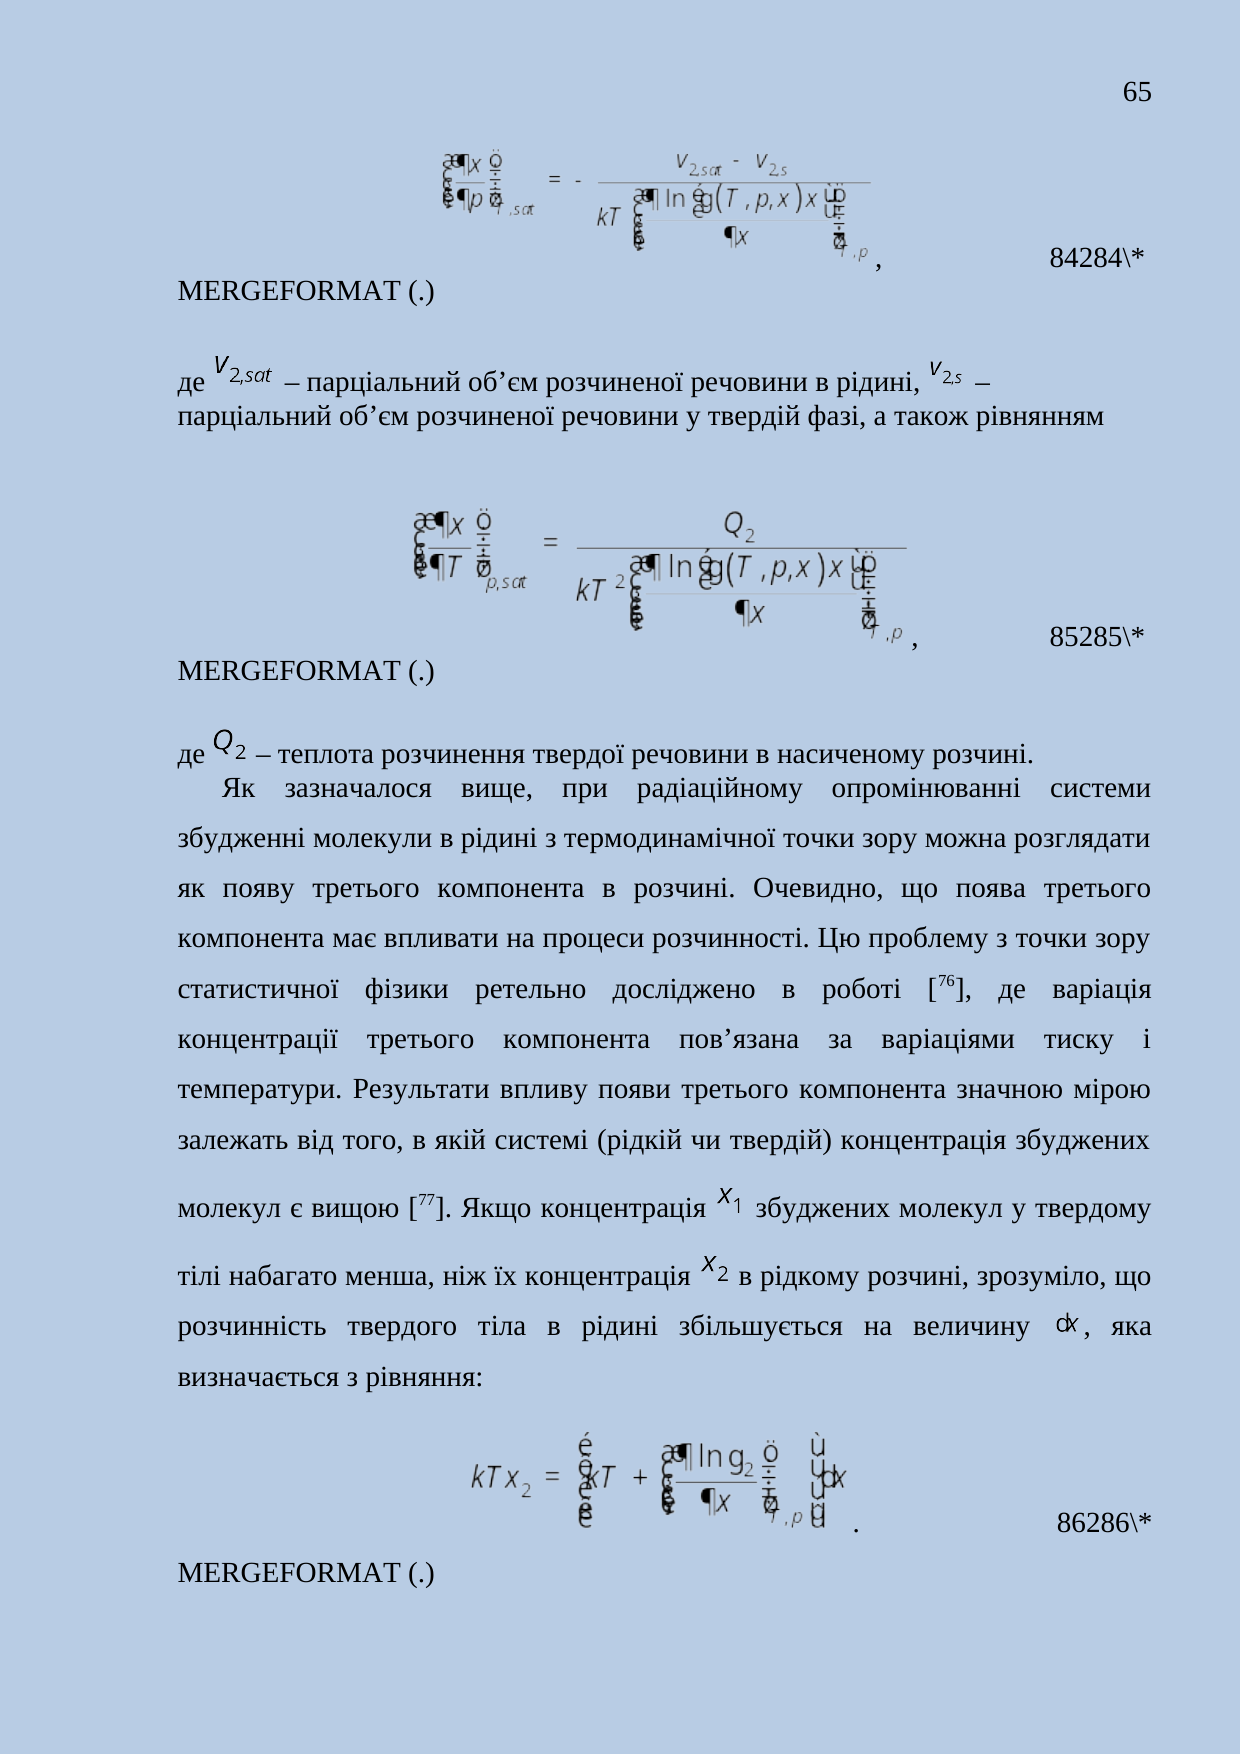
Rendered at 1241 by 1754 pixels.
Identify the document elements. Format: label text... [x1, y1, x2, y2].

text Як зазначалося вище, при радіаційному опромінюванні системи збудженні молекули в рідині з термодинамічної точки зору можна розглядати як появу третього компонента в розчині. Очевидно, що поява третього компонента має впливати на процеси розчинності. Цю проблему з точки зору статистичної фізики ретельно досліджено в роботі [], де варіація концентрації третього компонента пов’язана за варіаціями тиску і температури. Результати впливу появи третього компонента значною мірою залежать від того, в якій системі (рідкій чи твердій) концентрація збуджених молекул є вищою []. Якщо концентрація збуджених молекул у твердому тілі набагато менша, ніж їх концентрація в рідкому розчині, зрозуміло, що розчинність твердого тіла в рідині збільшується на величину , яка визначається з рівняння: [177, 770, 1152, 1392]
text де – теплота розчинення твердої речовини в насиченому розчині. [177, 720, 1152, 770]
text , [177, 141, 1152, 307]
text де – парціальний об’єм розчиненої речовини в рідині, – парціальний об’єм розчиненої речовини у твердій фазі, а також рівнянням [177, 340, 1152, 431]
text , [177, 503, 1152, 686]
text . [177, 1430, 1152, 1589]
